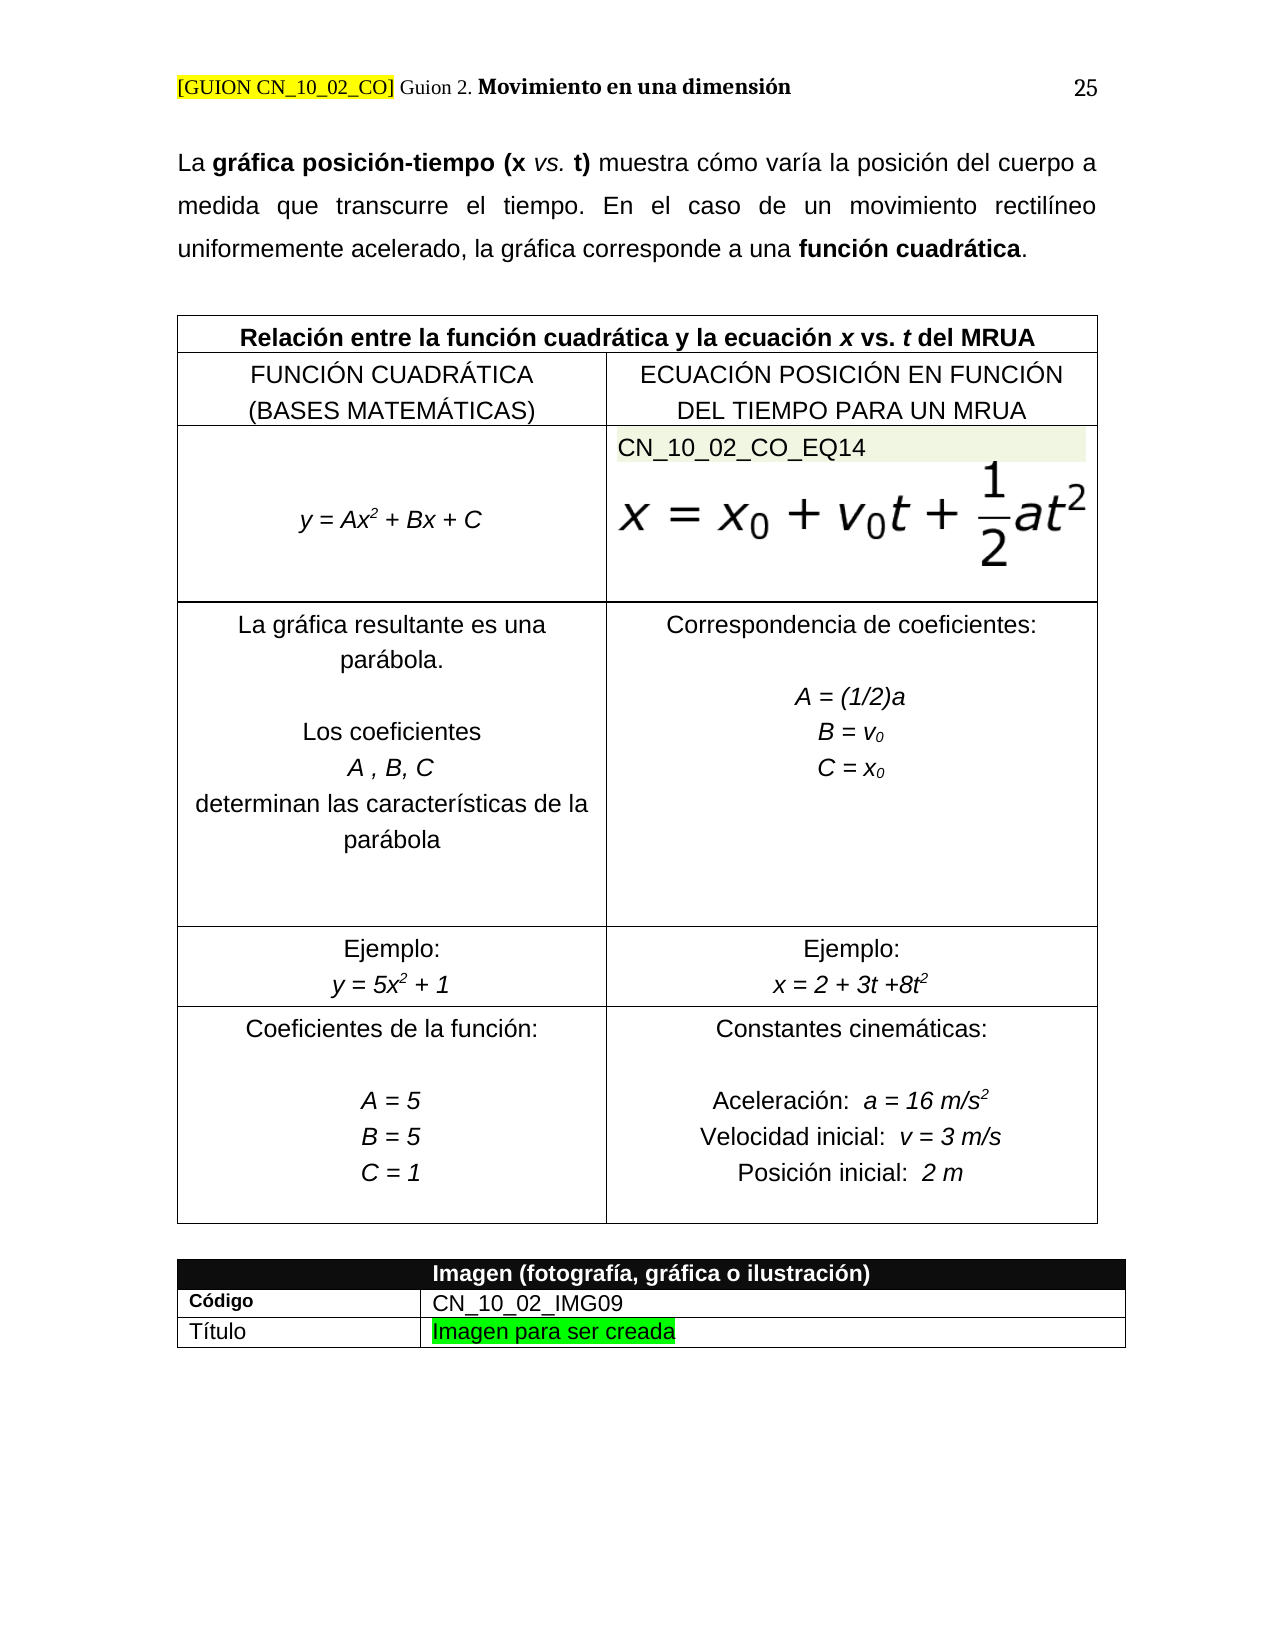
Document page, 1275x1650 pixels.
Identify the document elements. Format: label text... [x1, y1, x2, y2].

table_cell Correspondencia de coeficientes: A = (1/2)a B = v0 C = x0 [607, 603, 1097, 926]
table_cell Ejemplo: x = 2 + 3t +8t2 [607, 927, 1097, 1006]
table_cell CN_10_02_CO_EQ14 [607, 426, 1097, 601]
table_cell Coeficientes de la función: A = 5 B = 5 C = 1 [178, 1007, 606, 1222]
table_header Imagen (fotografía, gráfica o ilustración) [178, 1260, 1125, 1289]
table_cell Ejemplo: y = 5x2 + 1 [178, 927, 606, 1006]
table_header Relación entre la función cuadrática y la ecuación x vs. t del MRUA [178, 316, 1097, 352]
table_cell FUNCIÓN CUADRÁTICA (BASES MATEMÁTICAS) [178, 353, 606, 425]
picture [617, 461, 1086, 566]
table_cell Código [178, 1290, 420, 1317]
table_cell Imagen para ser creada [421, 1318, 1125, 1347]
table_cell ECUACIÓN POSICIÓN EN FUNCIÓN DEL TIEMPO PARA UN MRUA [607, 353, 1097, 425]
table_cell y = Ax2 + Bx + C [178, 426, 606, 601]
text La gráfica posición-tiempo (x vs. t) muestra cómo varía la posición del cuerpo a medida que transcurre el tiempo. En el caso de un movimiento rectilíneo uniformemente acelerado, la gráfica corresponde a una función cuadrática. [177, 148, 1098, 263]
table_cell Título [178, 1318, 420, 1347]
table_cell Constantes cinemáticas: Aceleración: a = 16 m/s2 Velocidad inicial: v = 3 m/s Posición inicial: 2 m [607, 1007, 1097, 1222]
table_cell La gráfica resultante es una parábola. Los coeficientes A , B, C determinan las características de la parábola [178, 603, 606, 926]
table_cell CN_10_02_IMG09 [421, 1290, 1125, 1317]
